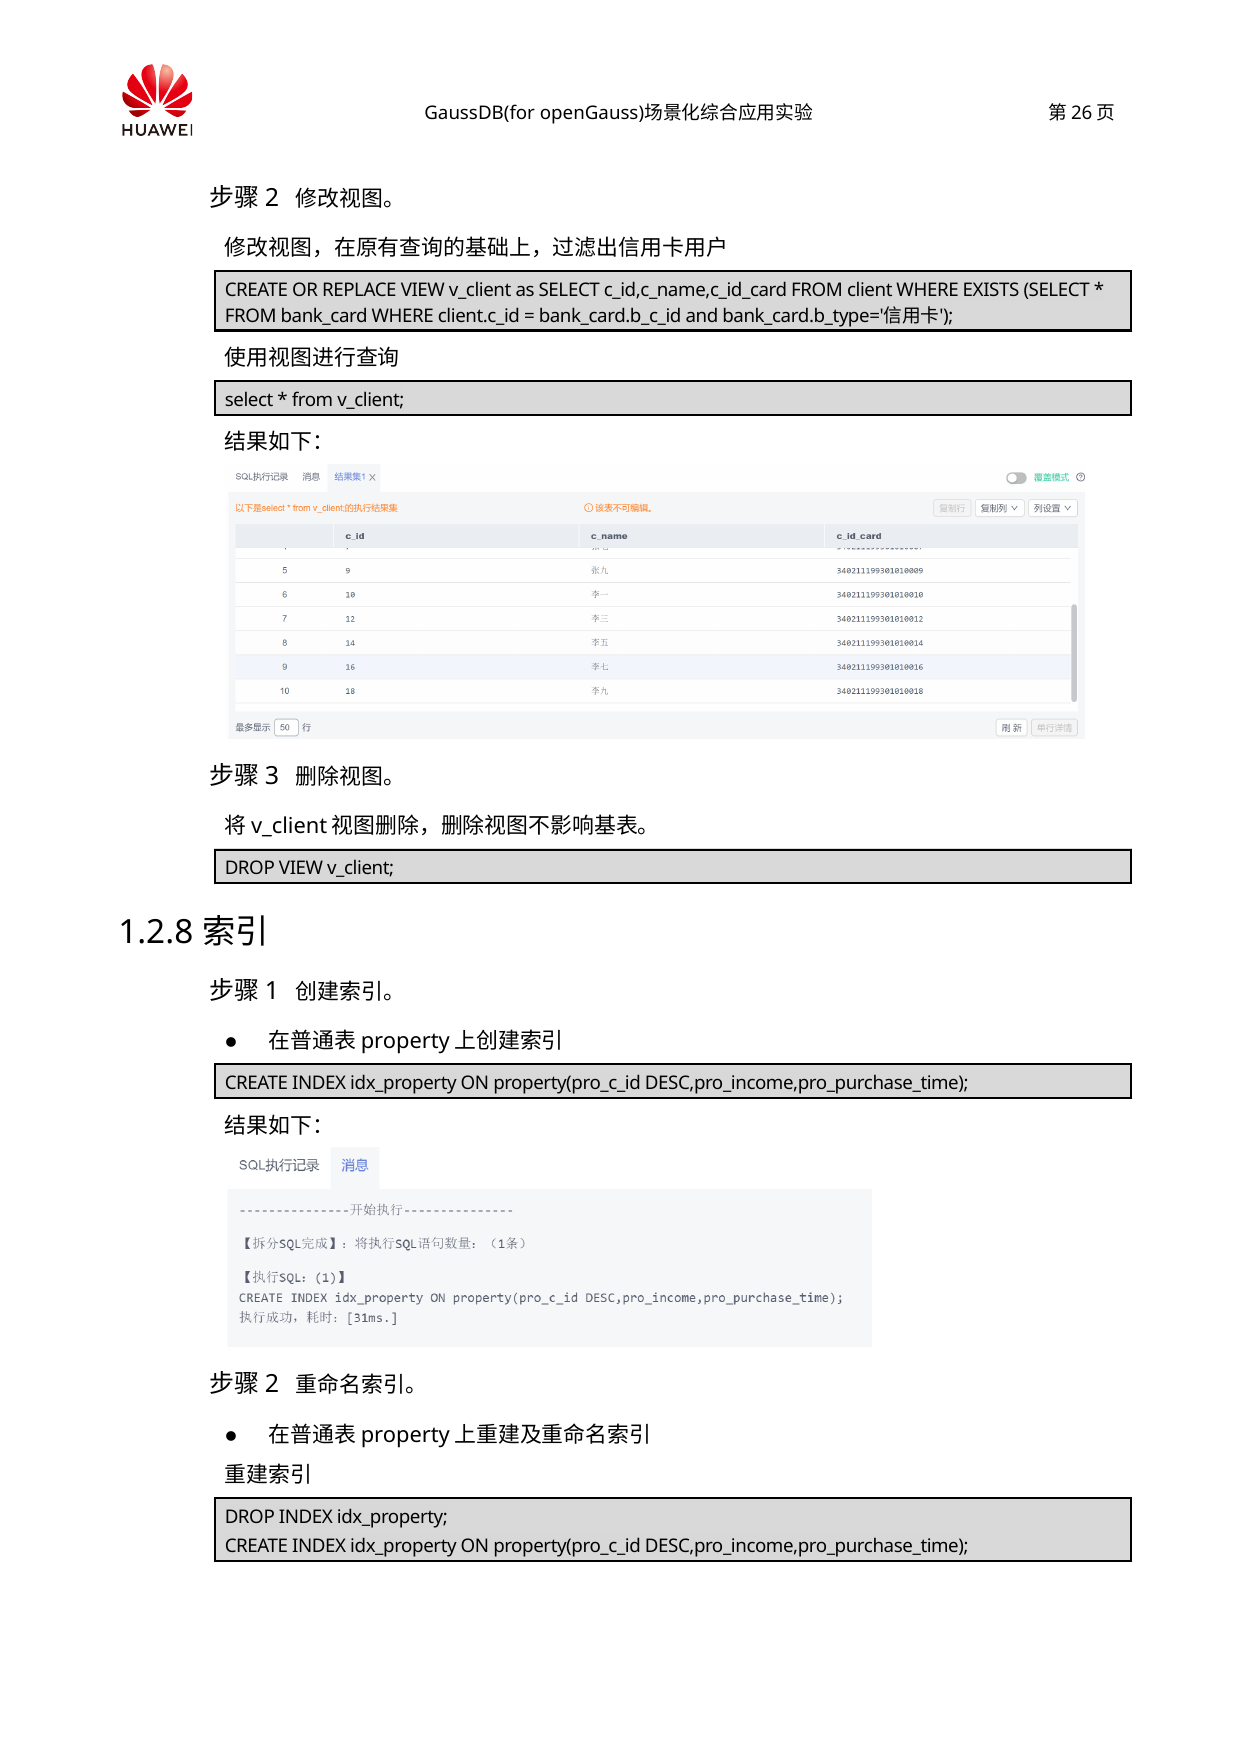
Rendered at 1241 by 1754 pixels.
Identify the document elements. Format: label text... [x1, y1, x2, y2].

subtitle 索引 [118, 905, 1122, 954]
text 修改视图。 [279, 177, 1122, 213]
text 结果如下： [224, 424, 1122, 456]
text 删除视图。 [279, 755, 1122, 792]
text DROP VIEW v_client; [216, 851, 1130, 882]
text CREATE INDEX idx_property ON property(pro_c_id DESC,pro_income,pro_purchase_time); [216, 1526, 1130, 1560]
text DROP INDEX idx_property; [216, 1499, 1130, 1526]
text CREATE INDEX idx_property ON property(pro_c_id DESC,pro_income,pro_purchase_time); [216, 1065, 1130, 1097]
text 在普通表property上创建索引 [224, 1023, 1122, 1055]
text 将v_client视图删除，删除视图不影响基表。 [224, 808, 1122, 840]
text 使用视图进行查询 [224, 340, 1122, 372]
text 结果如下： [224, 1108, 1122, 1139]
picture [224, 464, 1085, 739]
picture [224, 1147, 872, 1347]
picture [122, 64, 193, 136]
text CREATE OR REPLACE VIEW v_client as SELECT c_id,c_name,c_id_card FROM client WHERE EXISTS (SELECT * FROM bank_card WHERE client.c_id = bank_card.b_c_id and bank_card.b_type='信用卡'); [216, 272, 1130, 329]
text 重建索引 [224, 1457, 1122, 1488]
text select * from v_client; [216, 382, 1130, 414]
text 在普通表property上重建及重命名索引 [224, 1417, 1122, 1448]
text 修改视图，在原有查询的基础上，过滤出信用卡用户 [224, 230, 1122, 262]
text 重命名索引。 [279, 1364, 1122, 1400]
text 创建索引。 [279, 970, 1122, 1007]
